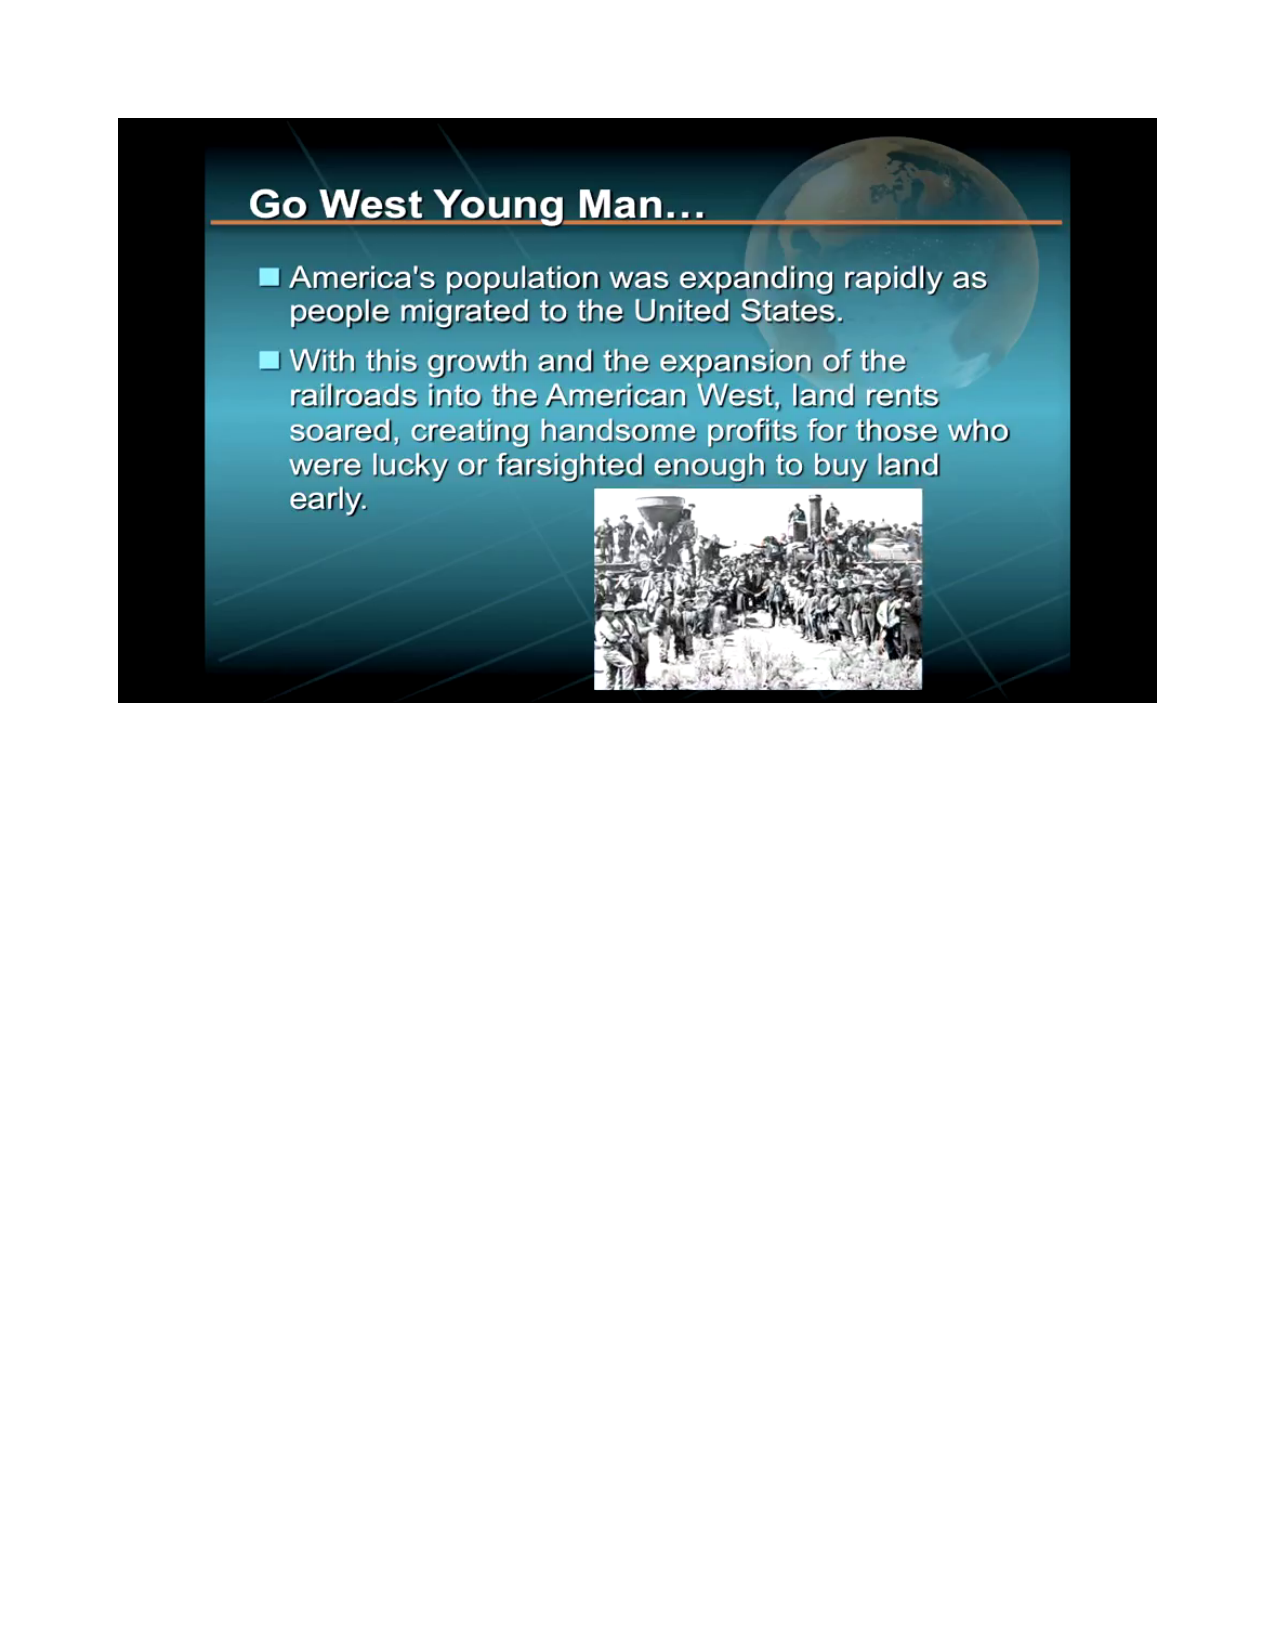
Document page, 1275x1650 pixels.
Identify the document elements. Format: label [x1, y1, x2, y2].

picture [118, 118, 1157, 703]
